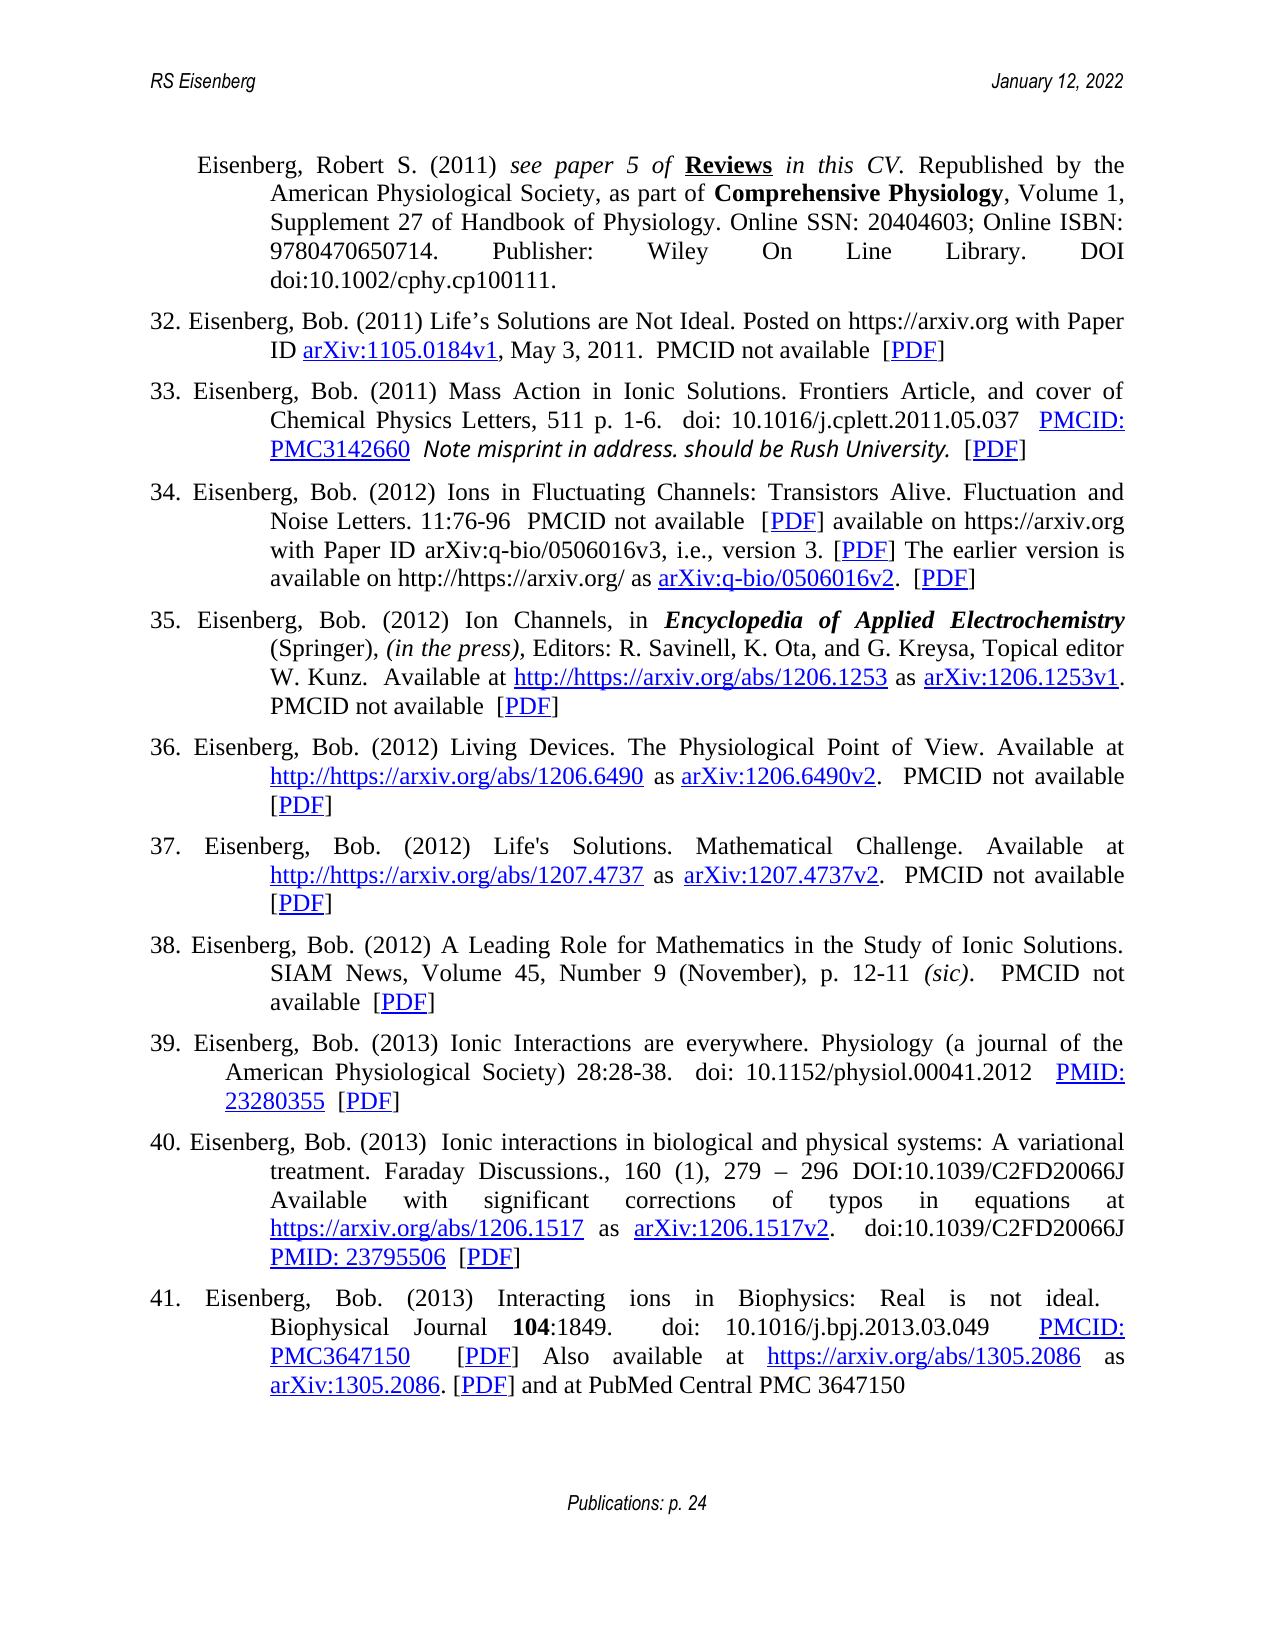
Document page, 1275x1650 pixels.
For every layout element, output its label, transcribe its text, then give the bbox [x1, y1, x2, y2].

text Eisenberg, Robert S. (2011) see paper 5 of Reviews in this CV. Republished by the American Physiological Society, as part of Comprehensive Physiology, Volume 1, Supplement 27 of Handbook of Physiology. Online SSN: 20404603; Online ISBN: 9780470650714. Publisher: Wiley On Line Library. DOI doi:10.1002/cphy.cp100111. [197, 150, 1125, 293]
text 38. Eisenberg, Bob. (2012) A Leading Role for Mathematics in the Study of Ionic Solutions. SIAM News, Volume 45, Number 9 (November), p. 12-11 (sic). PMCID not available [PDF] [150, 930, 1125, 1016]
text 36. Eisenberg, Bob. (2012) Living Devices. The Physiological Point of View. Available at http://https://arxiv.org/abs/1206.6490 as arXiv:1206.6490v2. PMCID not available [PDF] [150, 732, 1125, 818]
text 32. Eisenberg, Bob. (2011) Life’s Solutions are Not Ideal. Posted on https://arxiv.org with Paper ID arXiv:1105.0184v1, May 3, 2011. PMCID not available [PDF] [150, 306, 1125, 363]
text 37. Eisenberg, Bob. (2012) Life's Solutions. Mathematical Challenge. Available at http://https://arxiv.org/abs/1207.4737 as arXiv:1207.4737v2. PMCID not available [PDF] [150, 831, 1125, 917]
text 41. Eisenberg, Bob. (2013) Interacting ions in Biophysics: Real is not ideal. Biophysical Journal 104:1849. doi: 10.1016/j.bpj.2013.03.049 PMCID: PMC3647150 [PDF] Also available at https://arxiv.org/abs/1305.2086 as arXiv:1305.2086. [PDF] and at PubMed Central PMC 3647150 [150, 1283, 1125, 1398]
text 33. Eisenberg, Bob. (2011) Mass Action in Ionic Solutions. Frontiers Article, and cover of Chemical Physics Letters, 511 p. 1-6. doi: 10.1016/j.cplett.2011.05.037 PMCID: PMC3142660 Note misprint in address. should be Rush University. [PDF] [150, 376, 1125, 465]
text 39. Eisenberg, Bob. (2013) Ionic Interactions are everywhere. Physiology (a journal of the American Physiological Society) 28:28-38. doi: 10.1152/physiol.00041.2012 PMID: 23280355 [PDF] [150, 1028, 1125, 1115]
text 34. Eisenberg, Bob. (2012) Ions in Fluctuating Channels: Transistors Alive. Fluctuation and Noise Letters. 11:76-96 PMCID not available [PDF] available on https://arxiv.org with Paper ID arXiv:q-bio/0506016v3, i.e., version 3. [PDF] The earlier version is available on http://https://arxiv.org/ as arXiv:q-bio/0506016v2. [PDF] [150, 477, 1125, 592]
text 35. Eisenberg, Bob. (2012) Ion Channels, in Encyclopedia of Applied Electrochemistry (Springer), (in the press), Editors: R. Savinell, K. Ota, and G. Kreysa, Topical editor W. Kunz. Available at http://https://arxiv.org/abs/1206.1253 as arXiv:1206.1253v1. PMCID not available [PDF] [150, 605, 1125, 720]
text 40. Eisenberg, Bob. (2013) Ionic interactions in biological and physical systems: A variational treatment. Faraday Discussions., 160 (1), 279 – 296 DOI:10.1039/C2FD20066J Available with significant corrections of typos in equations at https://arxiv.org/abs/1206.1517 as arXiv:1206.1517v2. doi:10.1039/C2FD20066J PMID: 23795506 [PDF] [150, 1127, 1125, 1271]
